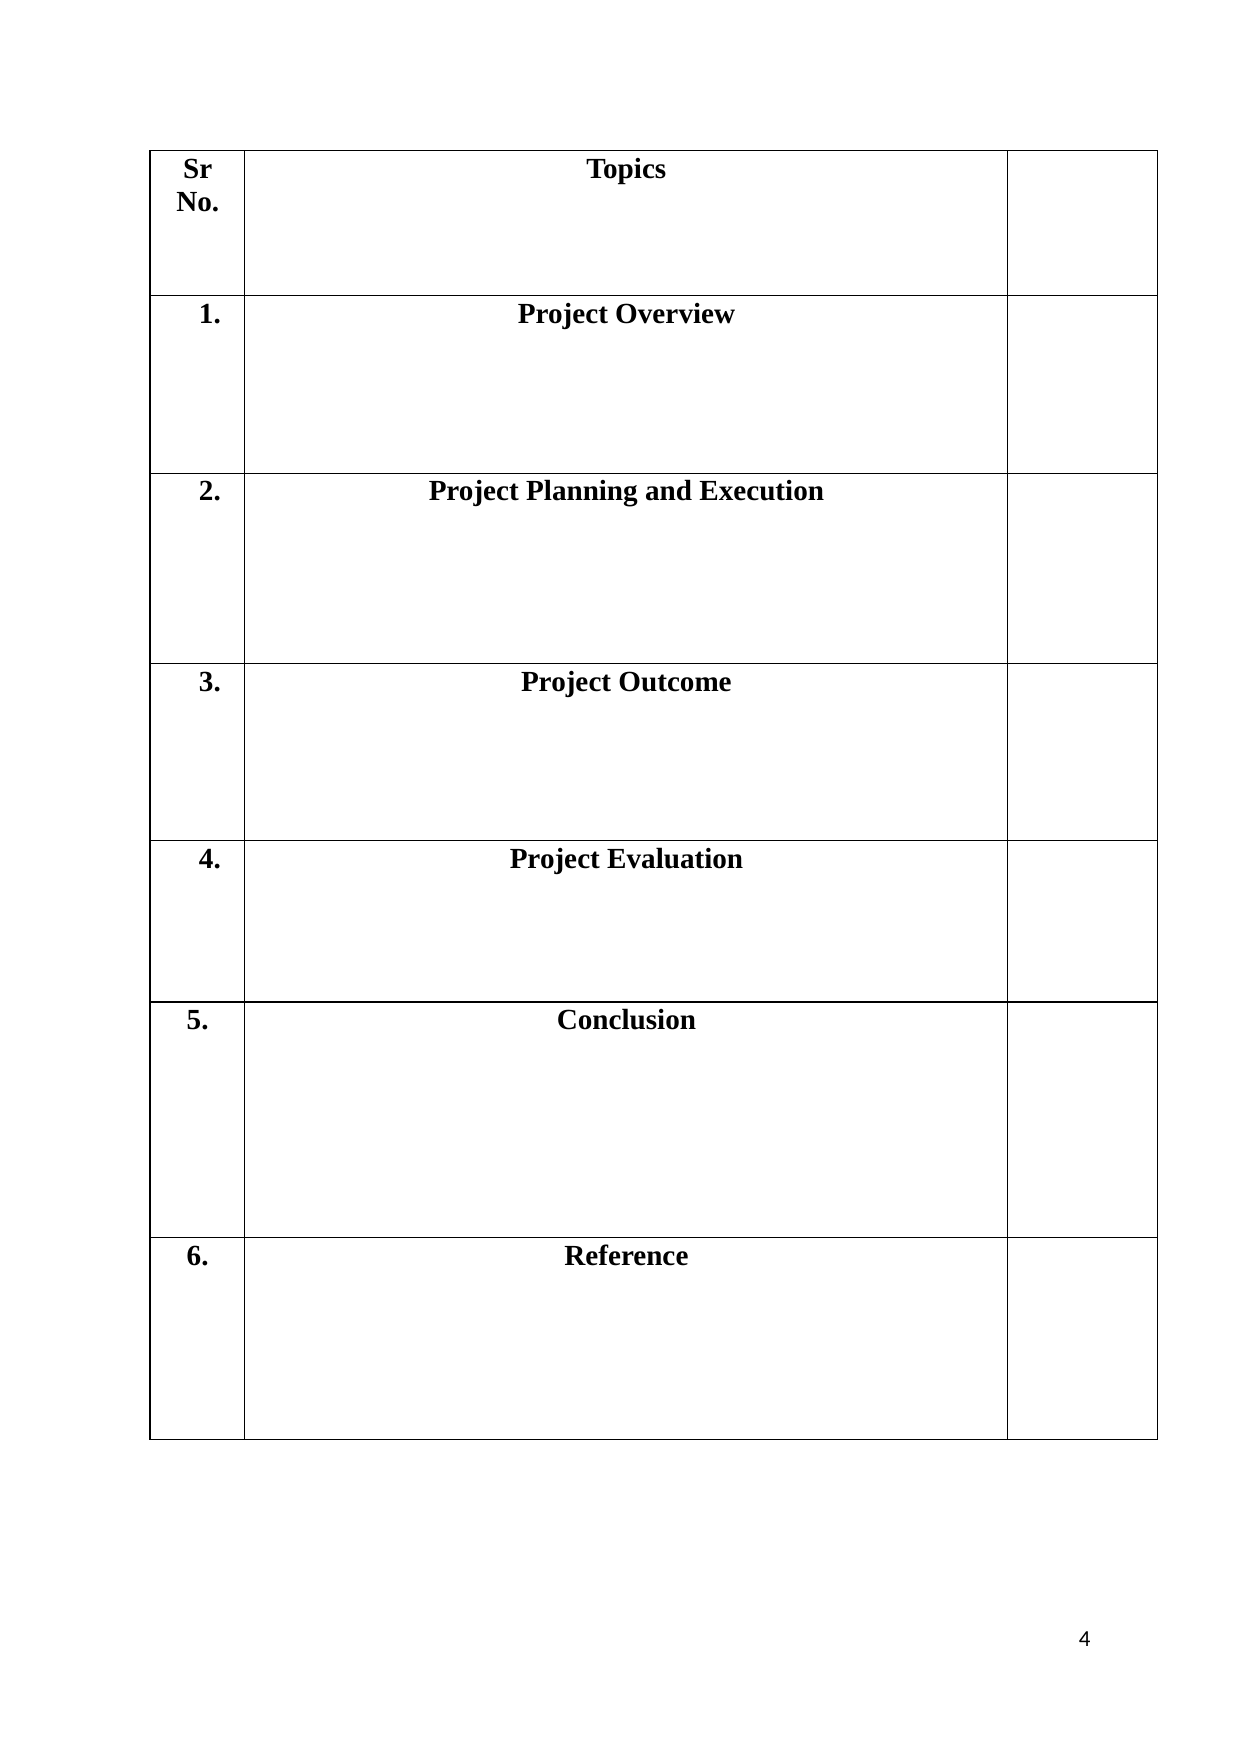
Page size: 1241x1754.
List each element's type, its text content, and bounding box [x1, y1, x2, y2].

table_cell Project Planning and Execution [245, 474, 1007, 663]
table_header Topics [245, 151, 1007, 295]
table_cell [1008, 1003, 1157, 1237]
table_cell [151, 296, 244, 472]
table_cell 6. [151, 1238, 244, 1439]
table_cell Conclusion [245, 1003, 1007, 1237]
table_cell [1008, 296, 1157, 472]
table_cell [1008, 474, 1157, 663]
table_cell [151, 664, 244, 840]
table_cell [1008, 1238, 1157, 1439]
table_cell Project Overview [245, 296, 1007, 472]
table_header Sr No. [151, 151, 244, 295]
table_cell Project Outcome [245, 664, 1007, 840]
table_cell Project Evaluation [245, 841, 1007, 1001]
table_cell [1008, 841, 1157, 1001]
table_cell [151, 474, 244, 663]
table_cell 5. [151, 1003, 244, 1237]
table_cell [151, 841, 244, 1001]
table_header [1008, 151, 1157, 295]
table_cell [1008, 664, 1157, 840]
table_cell Reference [245, 1238, 1007, 1439]
